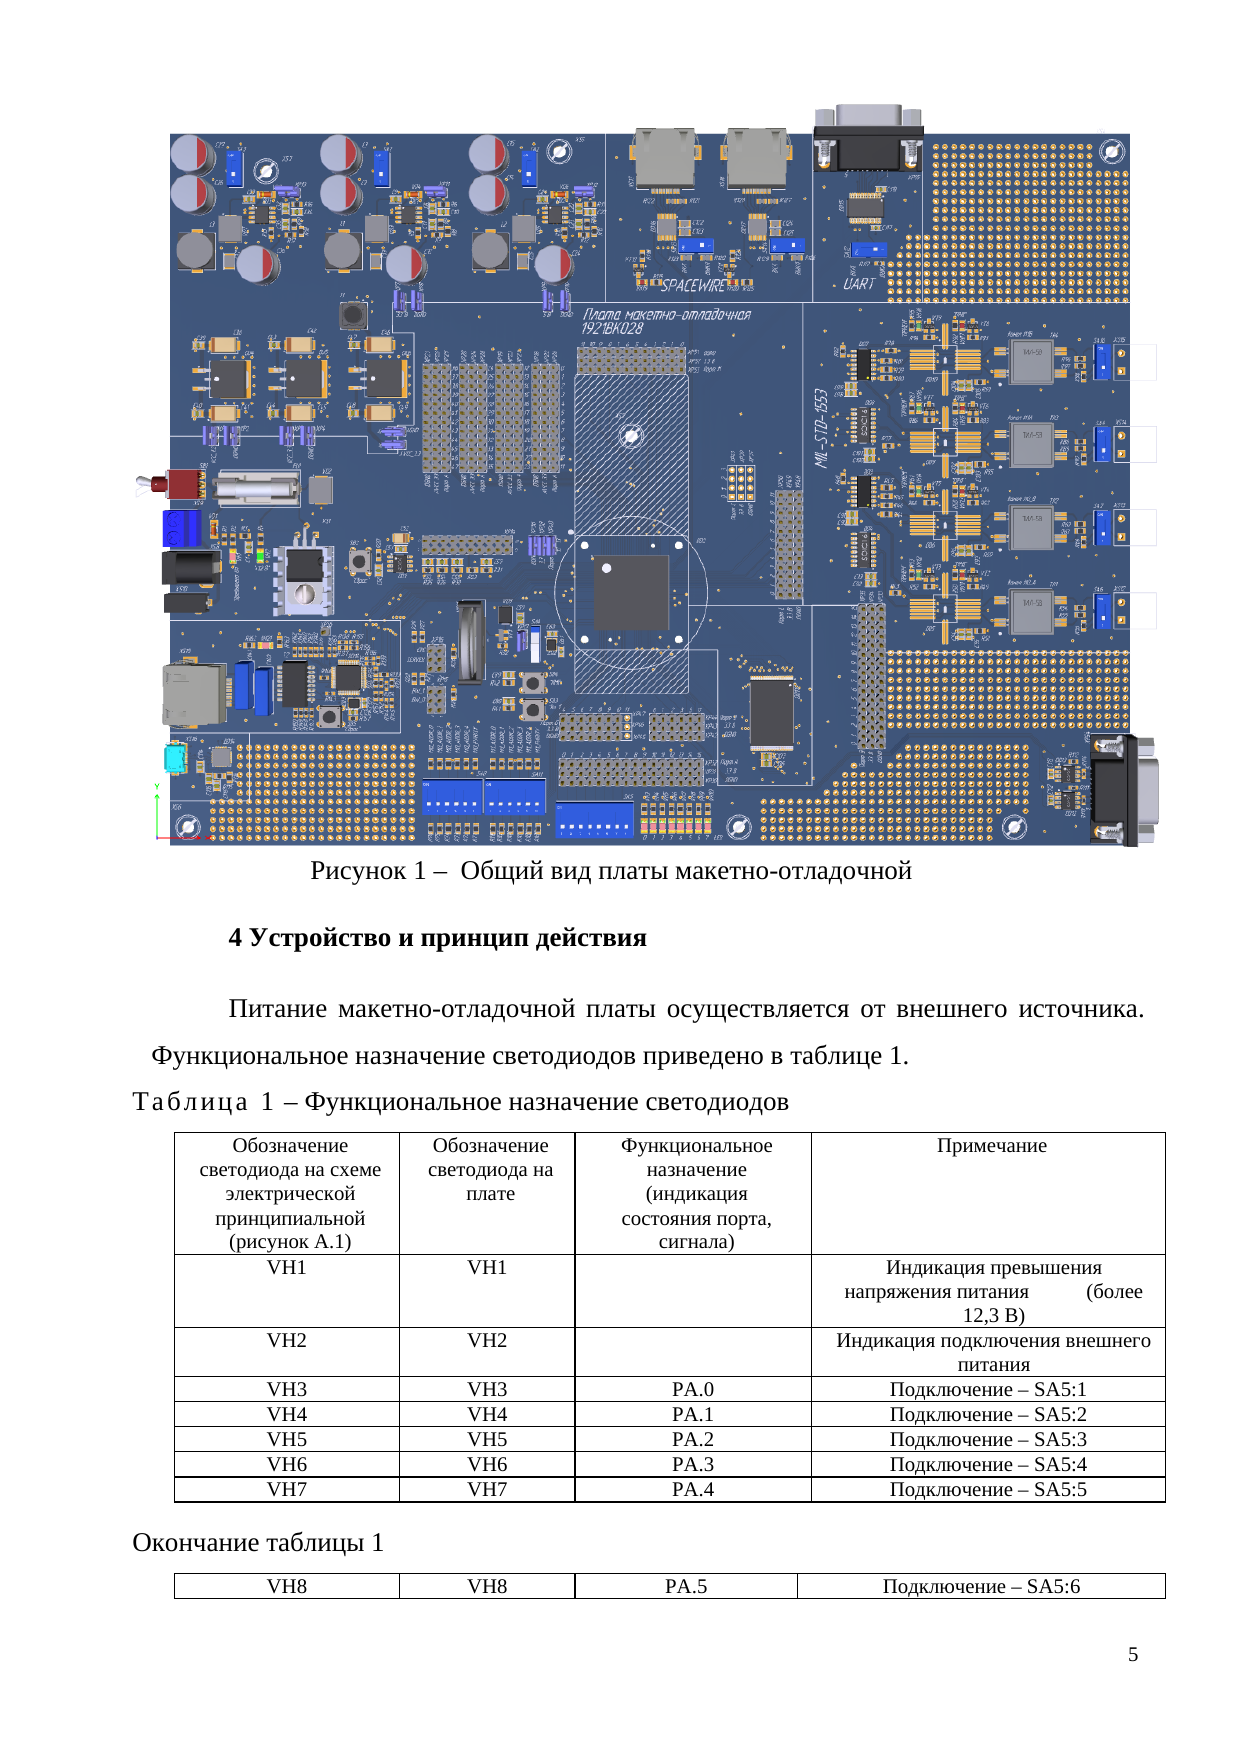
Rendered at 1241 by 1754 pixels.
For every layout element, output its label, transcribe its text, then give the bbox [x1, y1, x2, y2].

table_cell VH2 [175, 1328, 399, 1376]
table_cell VH3 [175, 1377, 399, 1401]
table_header VH8 [175, 1574, 399, 1598]
table_cell Индикация превышения напряжения питания (более 12,3 В) [812, 1255, 1165, 1327]
text Окончание таблицы 1 [132, 1527, 1164, 1558]
table_cell VH1 [400, 1255, 574, 1327]
table_cell [576, 1328, 811, 1376]
text Рисунок 1 – Общий вид платы макетно-отладочной [59, 854, 1164, 885]
picture [118, 97, 1163, 854]
table_header Примечание [812, 1133, 1165, 1253]
table_cell Подключение – SA5:4 [812, 1452, 1165, 1476]
table_header PA.5 [576, 1574, 797, 1598]
table_cell VH6 [175, 1452, 399, 1476]
table_cell PA.0 [576, 1377, 811, 1401]
text Питание макетно-отладочной платы осуществляется от внешнего источника. Функциональное назначение светодиодов приведено в таблице 1. [151, 992, 1146, 1070]
table_cell VH4 [175, 1402, 399, 1426]
table_cell [576, 1255, 811, 1327]
table_cell Подключение – SA5:3 [812, 1427, 1165, 1451]
table_cell VH4 [400, 1402, 574, 1426]
table_cell PA.1 [576, 1402, 811, 1426]
table_cell VH7 [400, 1478, 574, 1501]
table_header Подключение – SA5:6 [798, 1574, 1165, 1598]
table_cell Подключение – SA5:5 [812, 1478, 1165, 1501]
table_cell Подключение – SA5:1 [812, 1377, 1165, 1401]
table_cell PA.3 [576, 1452, 811, 1476]
table_cell PA.4 [576, 1478, 811, 1501]
table_cell PA.2 [576, 1427, 811, 1451]
table_cell VH3 [400, 1377, 574, 1401]
table_cell VH1 [175, 1255, 399, 1327]
table_cell VH7 [175, 1478, 399, 1501]
table_header Обозначение светодиода на плате [400, 1133, 574, 1253]
table_cell VH5 [175, 1427, 399, 1451]
table_cell VH6 [400, 1452, 574, 1476]
table_cell Подключение – SA5:2 [812, 1402, 1165, 1426]
table_header Функциональное назначение (индикация состояния порта, сигнала) [576, 1133, 811, 1253]
table_cell Индикация подключения внешнего питания [812, 1328, 1165, 1376]
table_header Обозначение светодиода на схеме электрической принципиальной (рисунок А.1) [175, 1133, 399, 1253]
table_cell VH5 [400, 1427, 574, 1451]
text Таблица 1 – Функциональное назначение светодиодов [132, 1086, 1164, 1117]
table_cell VH2 [400, 1328, 574, 1376]
table_header VH8 [400, 1574, 574, 1598]
subtitle 4 Устройство и принцип действия [177, 921, 1134, 953]
